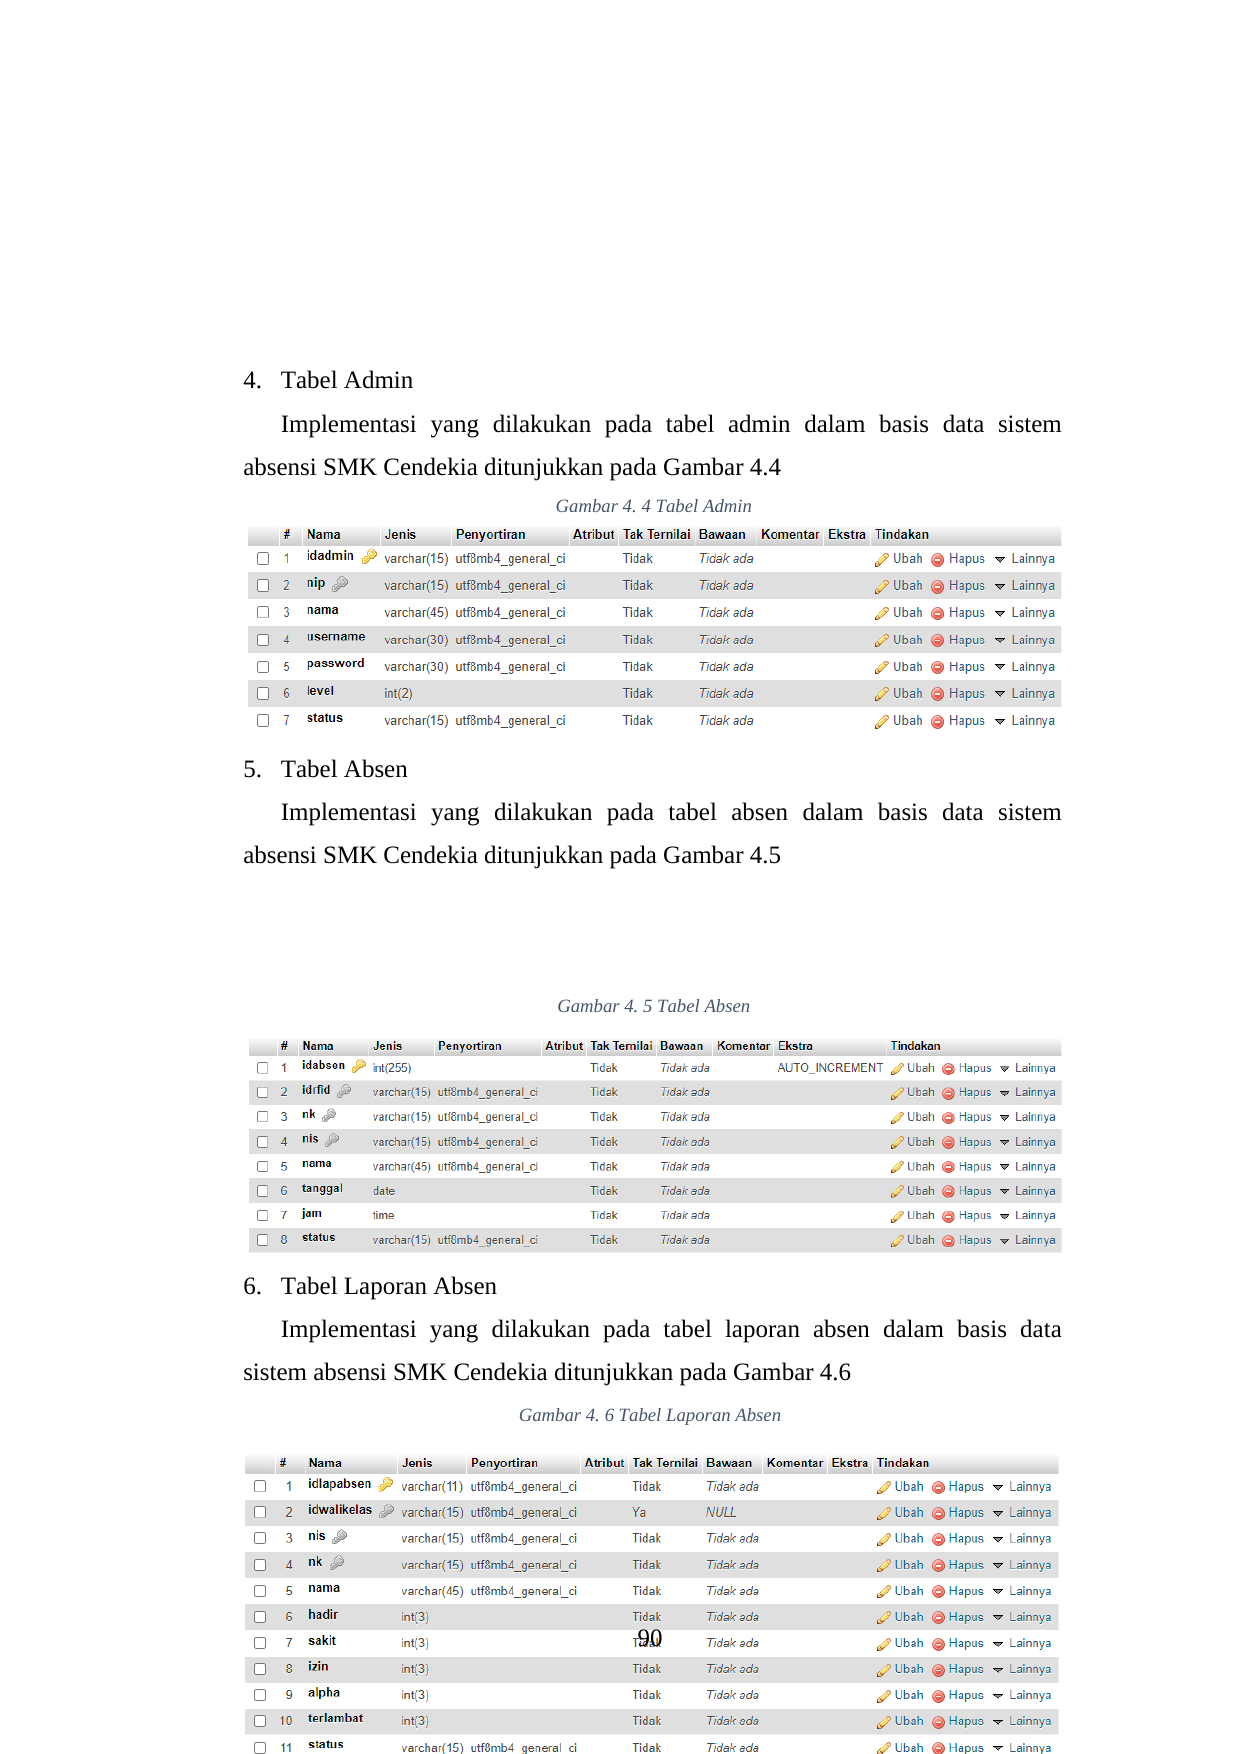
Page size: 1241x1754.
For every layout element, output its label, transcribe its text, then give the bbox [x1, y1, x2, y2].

picture [245, 1453, 1059, 1754]
list Tabel Laporan Absen [243, 1271, 1063, 1300]
text Implementasi yang dilakukan pada tabel admin dalam basis data sistem absensi SMK Cendekia ditunjukkan pada Gambar 4.4 [243, 409, 1063, 481]
picture [247, 526, 1062, 732]
list Tabel Absen [243, 754, 1063, 782]
text Implementasi yang dilakukan pada tabel absen dalam basis data sistem absensi SMK Cendekia ditunjukkan pada Gambar 4.5 [243, 797, 1063, 869]
list Tabel Admin [243, 366, 1063, 394]
picture [247, 1039, 1062, 1253]
text Implementasi yang dilakukan pada tabel laporan absen dalam basis data sistem absensi SMK Cendekia ditunjukkan pada Gambar 4.6 [243, 1314, 1063, 1386]
